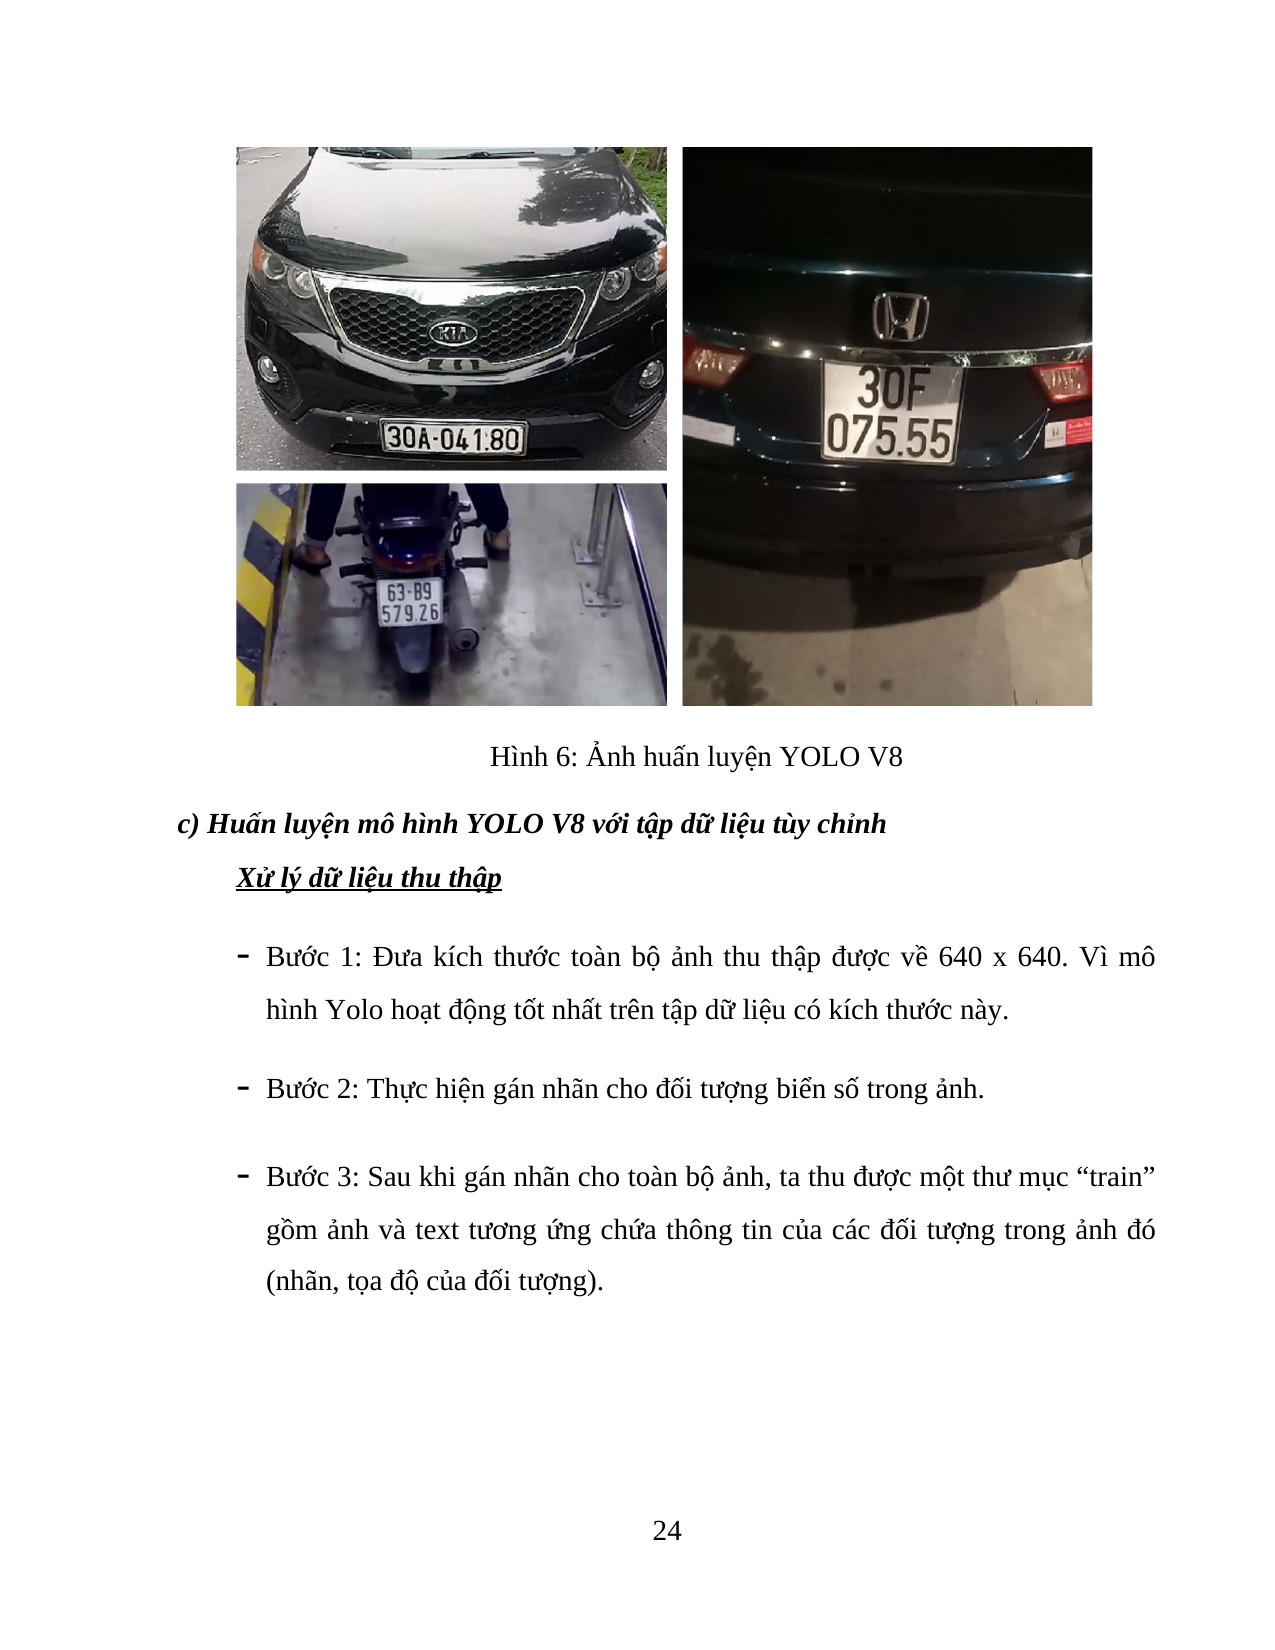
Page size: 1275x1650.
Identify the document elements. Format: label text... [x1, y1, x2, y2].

list Bước 2: Thực hiện gán nhãn cho đối tượng biển số trong ảnh. [236, 1059, 1157, 1107]
list Bước 3: Sau khi gán nhãn cho toàn bộ ảnh, ta thu được một thư mục “train” gồm ảnh và text tương ứng chứa thông tin của các đối tượng trong ảnh đó (nhãn, tọa độ của đối tượng). [236, 1148, 1157, 1296]
list Bước 1: Đưa kích thước toàn bộ ảnh thu thập được về 640 x 640. Vì mô hình Yolo hoạt động tốt nhất trên tập dữ liệu có kích thước này. [236, 927, 1157, 1026]
text Xử lý dữ liệu thu thập [177, 860, 1157, 894]
text Hình 6: Ảnh huấn luyện YOLO V8 [177, 739, 1157, 772]
subtitle Huấn luyện mô hình YOLO V8 với tập dữ liệu tùy chỉnh [177, 806, 1157, 839]
picture [236, 147, 1093, 706]
